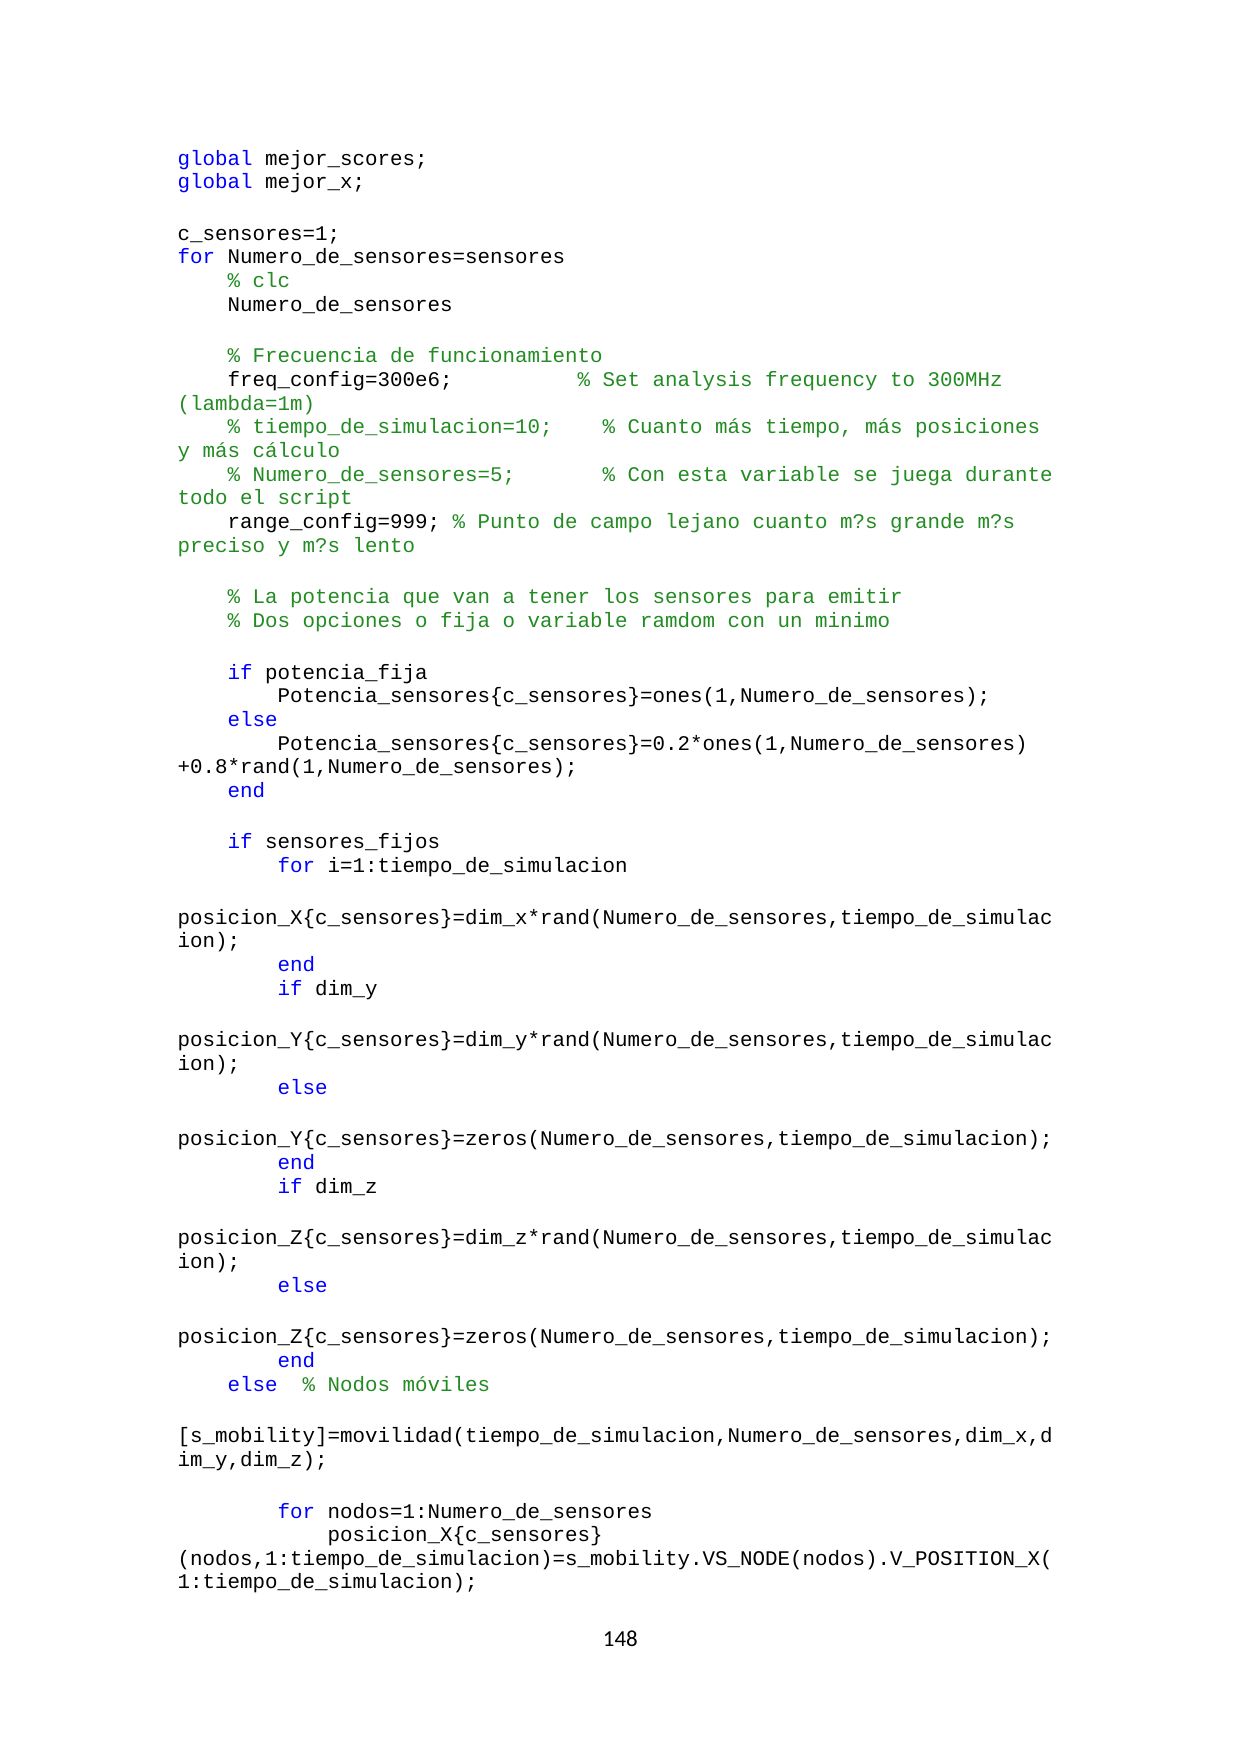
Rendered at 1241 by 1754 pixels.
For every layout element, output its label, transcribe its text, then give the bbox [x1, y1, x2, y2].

text posicion_Y{c_sensores}=dim_y*rand(Numero_de_sensores,tiempo_de_simulacion); [177, 1001, 1063, 1077]
text % La potencia que van a tener los sensores para emitir [177, 586, 1063, 610]
text % Numero_de_sensores=5; % Con esta variable se juega durante todo el script [177, 464, 1063, 511]
text end [177, 954, 1063, 978]
text posicion_X{c_sensores}(nodos,1:tiempo_de_simulacion)=s_mobility.VS_NODE(nodos).V_POSITION_X(1:tiempo_de_simulacion); [177, 1524, 1063, 1595]
text else [177, 1275, 1063, 1298]
text % clc [177, 270, 1063, 294]
text else % Nodos móviles [177, 1374, 1063, 1397]
text posicion_X{c_sensores}=dim_x*rand(Numero_de_sensores,tiempo_de_simulacion); [177, 879, 1063, 954]
text global mejor_scores; [177, 148, 1063, 171]
text for i=1:tiempo_de_simulacion [177, 855, 1063, 879]
text for nodos=1:Numero_de_sensores [177, 1501, 1063, 1524]
text if dim_z [177, 1176, 1063, 1199]
text global mejor_x; [177, 171, 1063, 195]
text if potencia_fija [177, 662, 1063, 685]
text end [177, 780, 1063, 803]
text [s_mobility]=movilidad(tiempo_de_simulacion,Numero_de_sensores,dim_x,dim_y,dim_z); [177, 1397, 1063, 1473]
text % Dos opciones o fija o variable ramdom con un minimo [177, 610, 1063, 634]
text range_config=999; % Punto de campo lejano cuanto m?s grande m?s preciso y m?s lento [177, 511, 1063, 558]
text c_sensores=1; [177, 223, 1063, 247]
text end [177, 1350, 1063, 1374]
text freq_config=300e6; % Set analysis frequency to 300MHz (lambda=1m) [177, 369, 1063, 416]
text % Frecuencia de funcionamiento [177, 346, 1063, 369]
text posicion_Z{c_sensores}=dim_z*rand(Numero_de_sensores,tiempo_de_simulacion); [177, 1199, 1063, 1275]
text Potencia_sensores{c_sensores}=ones(1,Numero_de_sensores); [177, 685, 1063, 709]
text Potencia_sensores{c_sensores}=0.2*ones(1,Numero_de_sensores)+0.8*rand(1,Numero_de_sensores); [177, 733, 1063, 780]
text if dim_y [177, 978, 1063, 1001]
text % tiempo_de_simulacion=10; % Cuanto más tiempo, más posiciones y más cálculo [177, 416, 1063, 464]
text posicion_Y{c_sensores}=zeros(Numero_de_sensores,tiempo_de_simulacion); [177, 1100, 1063, 1152]
text posicion_Z{c_sensores}=zeros(Numero_de_sensores,tiempo_de_simulacion); [177, 1298, 1063, 1350]
text end [177, 1152, 1063, 1176]
text if sensores_fijos [177, 832, 1063, 855]
text Numero_de_sensores [177, 294, 1063, 317]
text for Numero_de_sensores=sensores [177, 247, 1063, 270]
text else [177, 709, 1063, 733]
text else [177, 1077, 1063, 1100]
